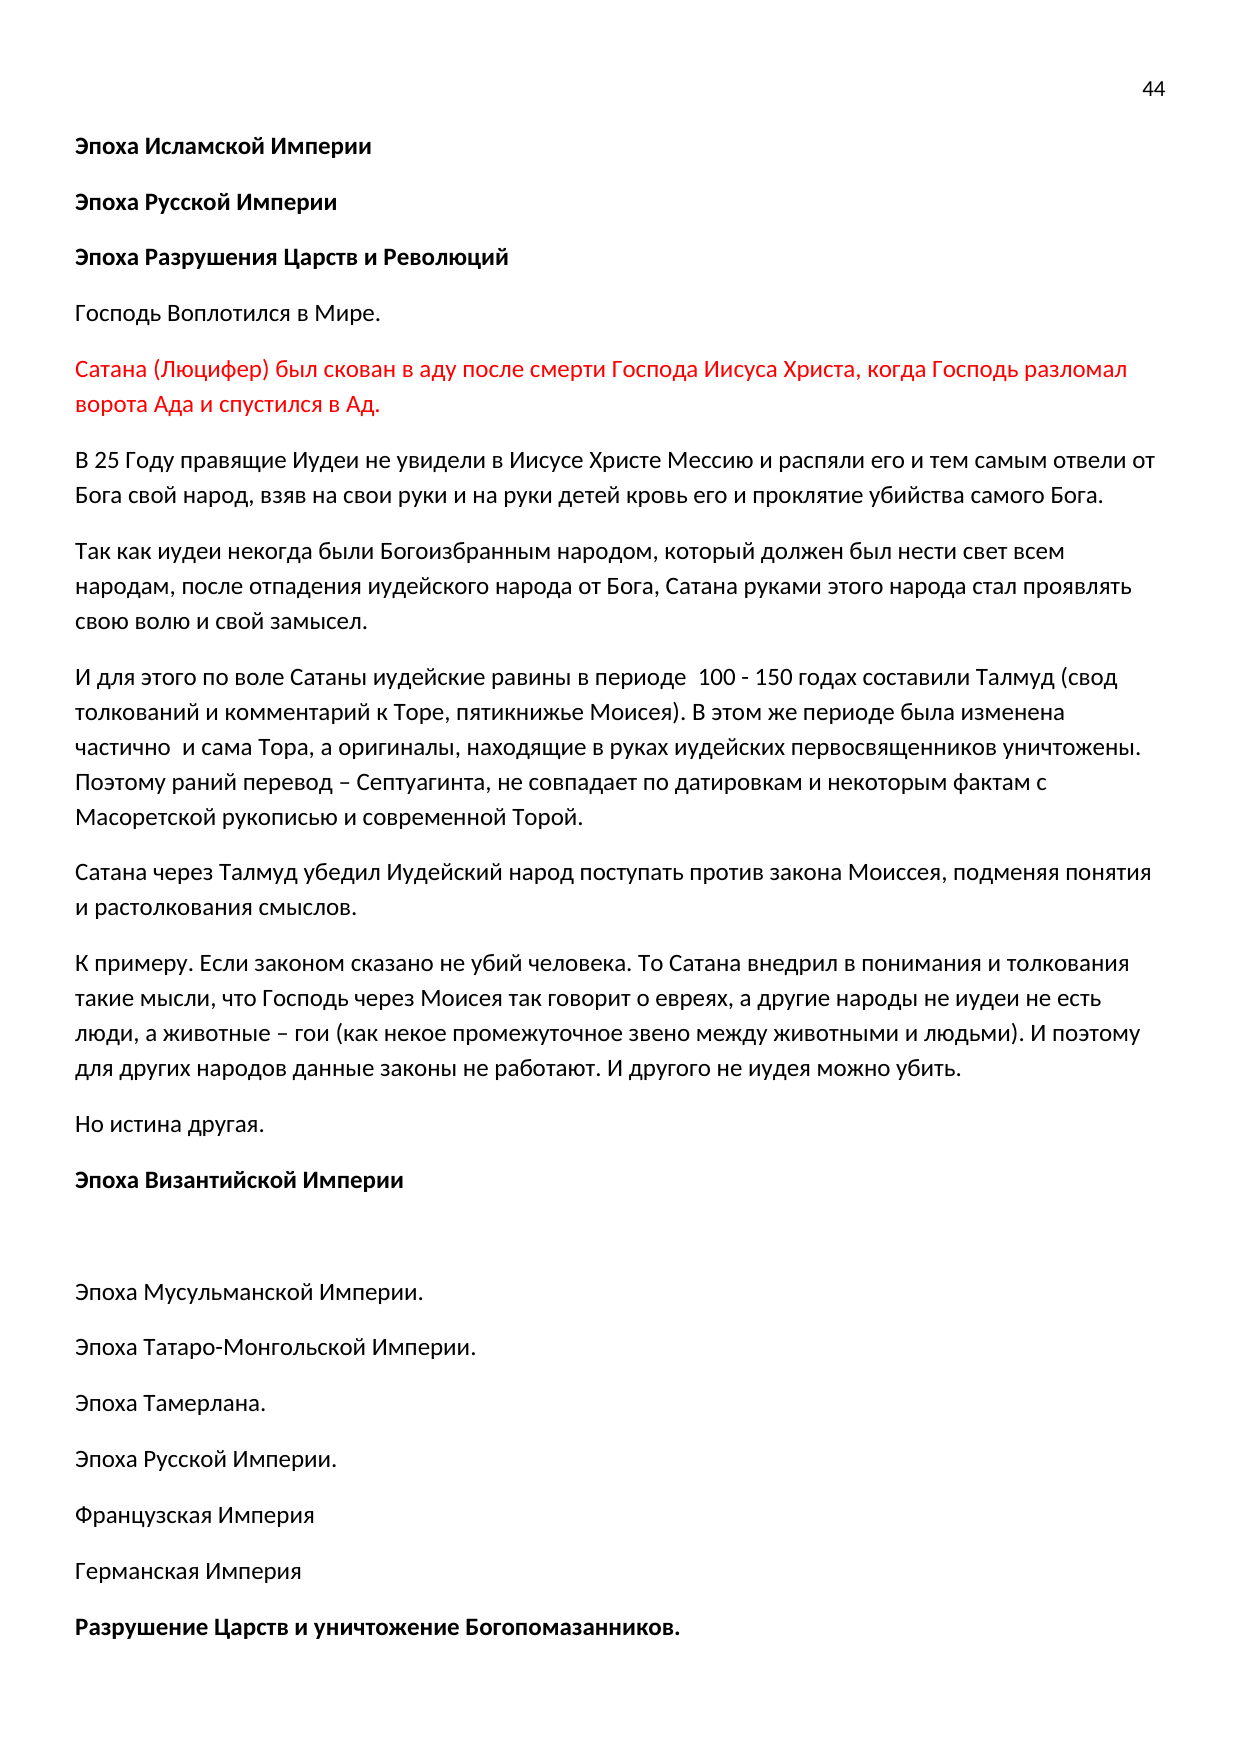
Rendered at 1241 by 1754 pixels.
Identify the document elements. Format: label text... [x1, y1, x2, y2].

text Эпоха Тамерлана. [75, 1387, 1165, 1418]
text Эпоха Татаро-Монгольской Империи. [75, 1331, 1165, 1362]
text Эпоха Русской Империи [75, 186, 1165, 216]
text Разрушение Царств и уничтожение Богопомазанников. [75, 1611, 1165, 1641]
text Французская Империя [75, 1499, 1165, 1529]
text Так как иудеи некогда были Богоизбранным народом, который должен был нести свет всем народам, после отпадения иудейского народа от Бога, Сатана руками этого народа стал проявлять свою волю и свой замысел. [75, 535, 1165, 635]
text Но истина другая. [75, 1108, 1165, 1139]
text Эпоха Разрушения Царств и Революций [75, 241, 1165, 272]
text Эпоха Русской Империи. [75, 1443, 1165, 1474]
text В 25 Году правящие Иудеи не увидели в Иисусе Христе Мессию и распяли его и тем самым отвели от Бога свой народ, взяв на свои руки и на руки детей кровь его и проклятие убийства самого Бога. [75, 444, 1165, 509]
text Сатана (Люцифер) был скован в аду после смерти Господа Иисуса Христа, когда Господь разломал ворота Ада и спустился в Ад. [75, 353, 1165, 419]
text И для этого по воле Сатаны иудейские равины в периоде 100 - 150 годах составили Талмуд (свод толкований и комментарий к Торе, пятикнижье Моисея). В этом же периоде была изменена частично и сама Тора, а оригиналы, находящие в руках иудейских первосвященников уничтожены. Поэтому раний перевод – Септуагинта, не совпадает по датировкам и некоторым фактам с Масоретской рукописью и современной Торой. [75, 661, 1165, 831]
text К примеру. Если законом сказано не убий человека. То Сатана внедрил в понимания и толкования такие мысли, что Господь через Моисея так говорит о евреях, а другие народы не иудеи не есть люди, а животные – гои (как некое промежуточное звено между животными и людьми). И поэтому для других народов данные законы не работают. И другого не иудея можно убить. [75, 947, 1165, 1083]
text Господь Воплотился в Мире. [75, 297, 1165, 328]
text Эпоха Исламской Империи [75, 130, 1165, 160]
text Сатана через Талмуд убедил Иудейский народ поступать против закона Моиссея, подменяя понятия и растолкования смыслов. [75, 856, 1165, 922]
text Германская Империя [75, 1555, 1165, 1585]
text Эпоха Византийской Империи [75, 1164, 1165, 1194]
text Эпоха Мусульманской Империи. [75, 1276, 1165, 1306]
